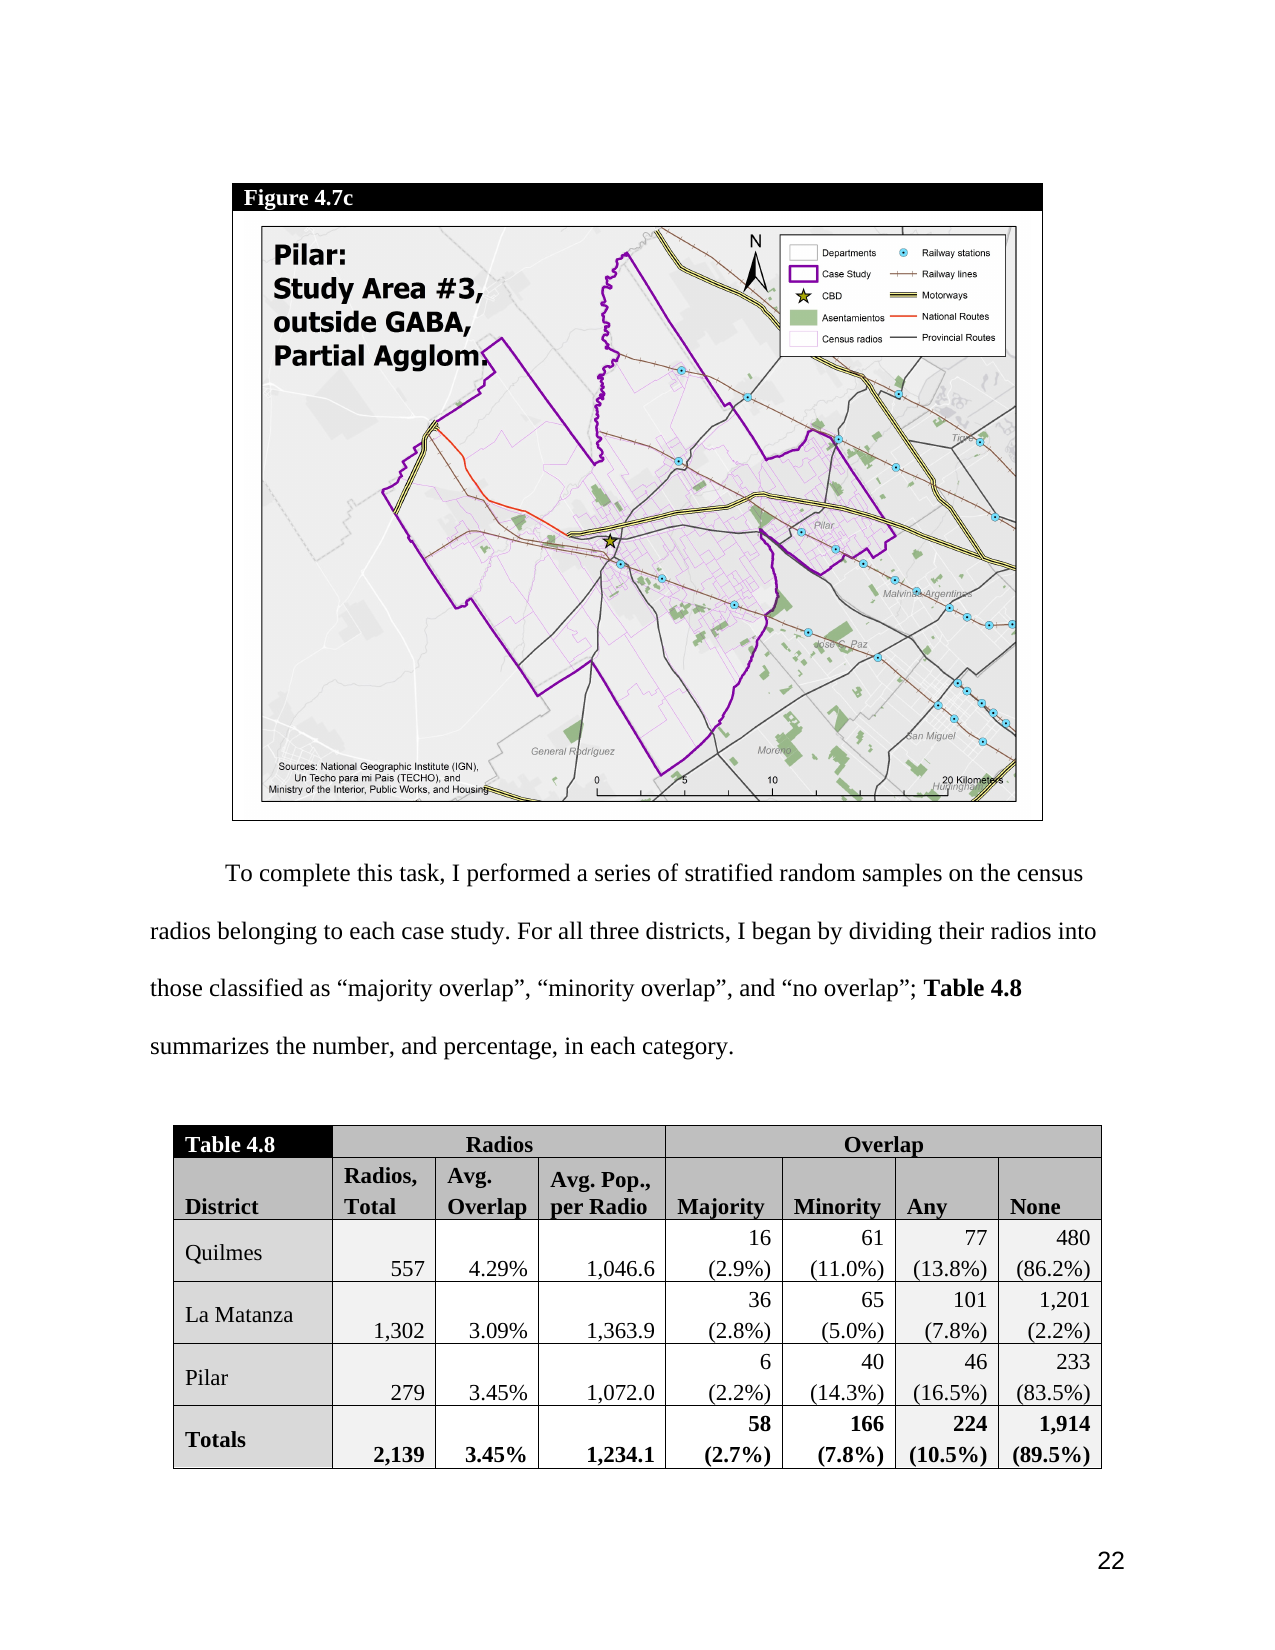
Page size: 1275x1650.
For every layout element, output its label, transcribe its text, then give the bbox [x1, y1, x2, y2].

table_cell 166 (7.8%) [783, 1406, 895, 1467]
table_cell Minority [783, 1158, 895, 1219]
table_cell 1,046.6 [539, 1220, 665, 1281]
table_cell [1032, 211, 1042, 820]
table_header Overlap [666, 1126, 1101, 1157]
table_cell La Matanza [174, 1282, 332, 1343]
table_cell 4.29% [436, 1220, 538, 1281]
table_header Figure 4.7c [233, 184, 1042, 210]
table_header Table 4.8 [174, 1126, 332, 1157]
table_cell Radios, Total [333, 1158, 435, 1219]
table_cell 3.45% [436, 1406, 538, 1467]
table_cell 1,234.1 [539, 1406, 665, 1467]
table_cell 58 (2.7%) [666, 1406, 782, 1467]
table_cell 16 (2.9%) [666, 1220, 782, 1281]
table_cell 61 (11.0%) [783, 1220, 895, 1281]
table_cell 2,139 [333, 1406, 435, 1467]
table_cell 46 (16.5%) [896, 1344, 998, 1405]
text To complete this task, I performed a series of stratified random samples on the census radios belonging to each case study. For all three districts, I began by dividing their radios into those classified as “majority overlap”, “minority overlap”, and “no overlap”; Table 4.8 summarizes the number, and percentage, in each category. [150, 858, 1125, 1059]
table_cell 40 (14.3%) [783, 1344, 895, 1405]
table_cell Pilar [174, 1344, 332, 1405]
table_cell 1,302 [333, 1282, 435, 1343]
picture [243, 211, 1032, 820]
table_cell 233 (83.5%) [999, 1344, 1101, 1405]
table_cell 36 (2.8%) [666, 1282, 782, 1343]
table_cell None [999, 1158, 1101, 1219]
table_cell 557 [333, 1220, 435, 1281]
table_cell District [174, 1158, 332, 1219]
table_cell 65 (5.0%) [783, 1282, 895, 1343]
table_cell 3.45% [436, 1344, 538, 1405]
table_cell Avg. Overlap [436, 1158, 538, 1219]
table_cell Avg. Pop., per Radio [539, 1158, 665, 1219]
table_cell Quilmes [174, 1220, 332, 1281]
table_cell 279 [333, 1344, 435, 1405]
table_cell Any [896, 1158, 998, 1219]
table_cell 1,363.9 [539, 1282, 665, 1343]
table_header Radios [333, 1126, 665, 1157]
table_cell Totals [174, 1406, 332, 1467]
table_cell 224 (10.5%) [896, 1406, 998, 1467]
table_cell 101 (7.8%) [896, 1282, 998, 1343]
table_cell 6 (2.2%) [666, 1344, 782, 1405]
table_cell 1,072.0 [539, 1344, 665, 1405]
table_cell [233, 211, 243, 820]
table_cell 1,914 (89.5%) [999, 1406, 1101, 1467]
table_cell Majority [666, 1158, 782, 1219]
table_cell 1,201 (2.2%) [999, 1282, 1101, 1343]
table_cell 3.09% [436, 1282, 538, 1343]
table_cell 480 (86.2%) [999, 1220, 1101, 1281]
table_cell 77 (13.8%) [896, 1220, 998, 1281]
